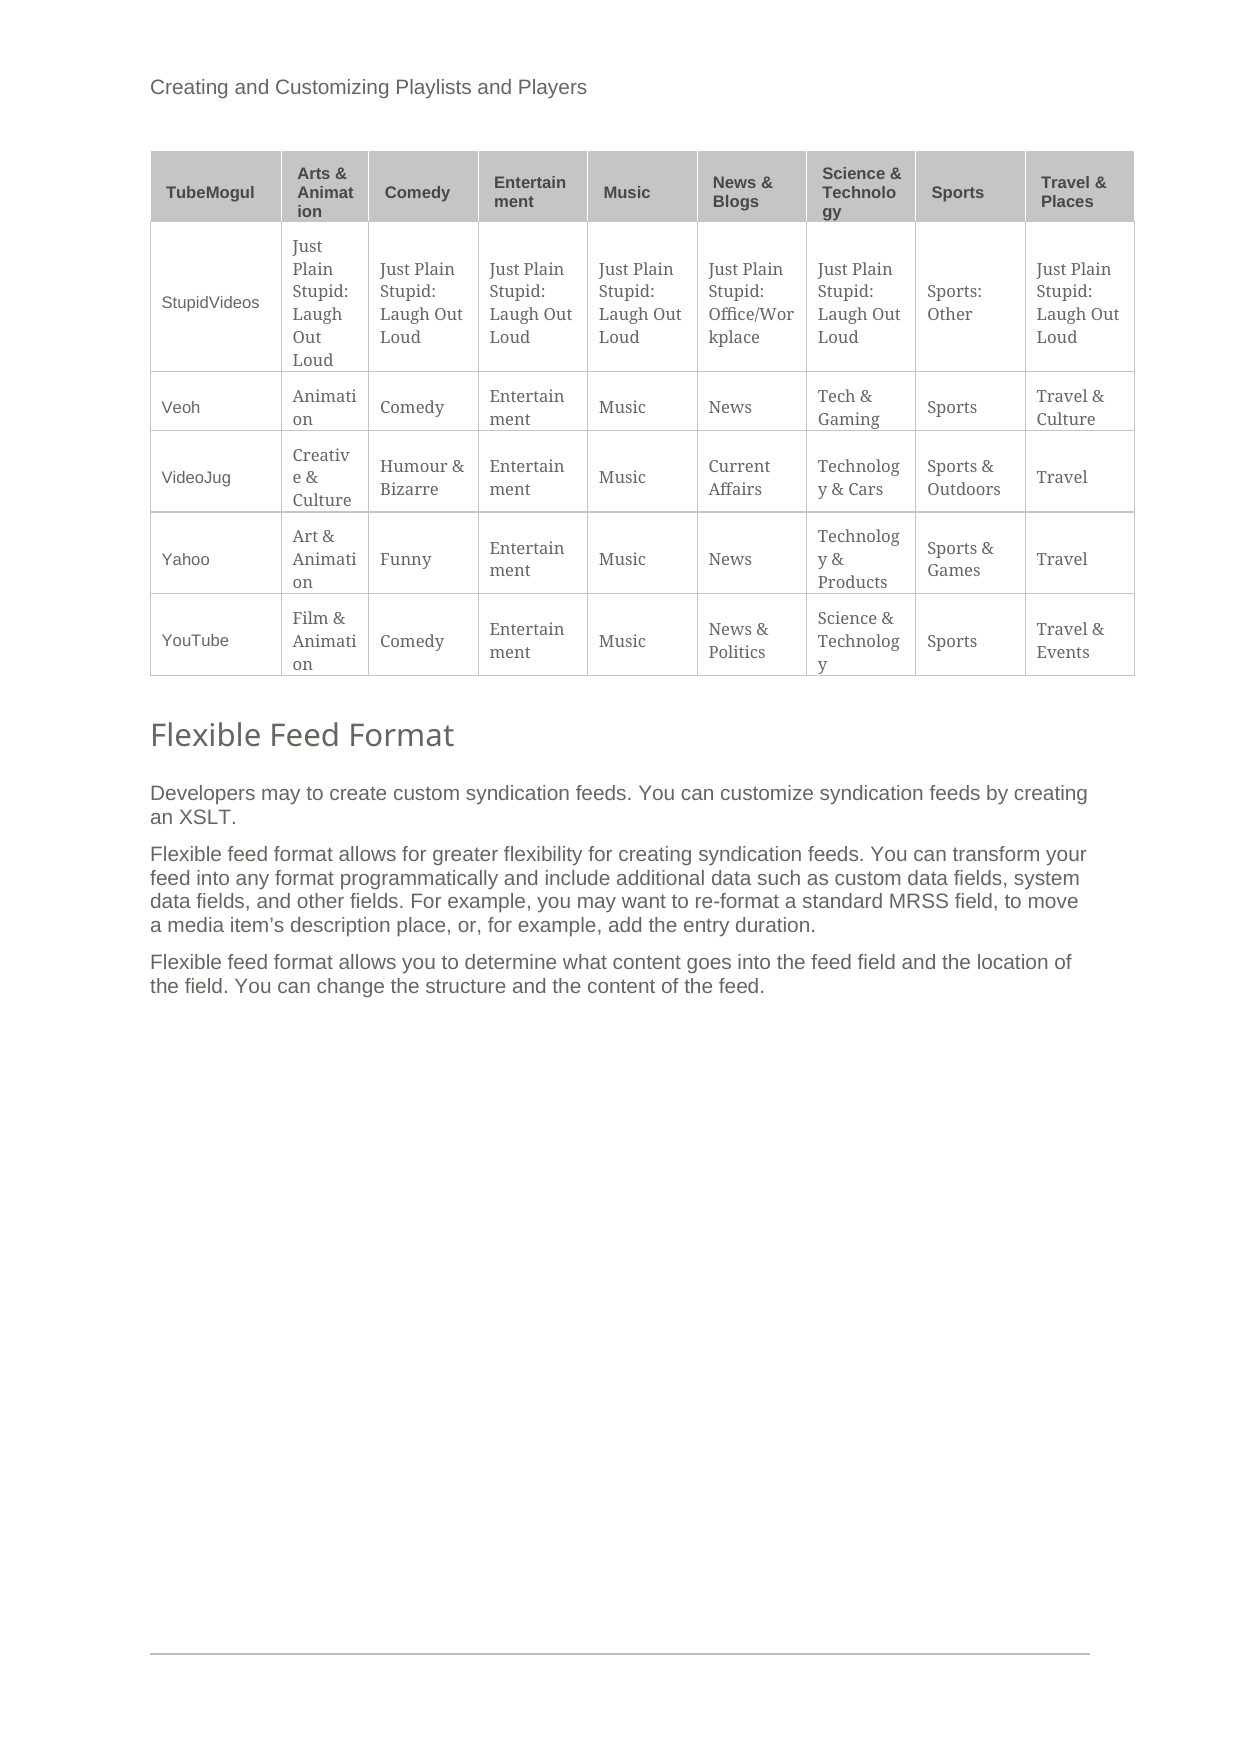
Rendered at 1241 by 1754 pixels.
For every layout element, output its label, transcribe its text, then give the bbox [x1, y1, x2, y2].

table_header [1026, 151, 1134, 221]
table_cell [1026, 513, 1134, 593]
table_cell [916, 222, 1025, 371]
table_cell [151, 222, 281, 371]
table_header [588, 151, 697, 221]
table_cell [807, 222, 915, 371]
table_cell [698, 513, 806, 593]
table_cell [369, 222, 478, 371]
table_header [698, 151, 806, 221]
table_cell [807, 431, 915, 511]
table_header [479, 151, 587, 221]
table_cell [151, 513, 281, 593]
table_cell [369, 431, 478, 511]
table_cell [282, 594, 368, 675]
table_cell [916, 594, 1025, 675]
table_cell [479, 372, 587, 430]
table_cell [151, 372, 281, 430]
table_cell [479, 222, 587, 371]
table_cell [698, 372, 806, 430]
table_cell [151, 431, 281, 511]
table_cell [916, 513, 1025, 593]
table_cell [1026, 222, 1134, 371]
text Developers may to create custom syndication feeds. You can customize syndication feeds by creating an XSLT. [150, 781, 1090, 829]
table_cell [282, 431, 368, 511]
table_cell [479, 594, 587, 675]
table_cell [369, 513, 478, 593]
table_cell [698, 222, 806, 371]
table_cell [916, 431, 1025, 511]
text Flexible feed format allows for greater flexibility for creating syndication feeds. You can transform your feed into any format programmatically and include additional data such as custom data fields, system data fields, and other fields. For example, you may want to re-format a standard MRSS field, to move a media item’s description place, or, for example, add the entry duration. [150, 841, 1090, 937]
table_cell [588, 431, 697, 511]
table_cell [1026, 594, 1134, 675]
text Flexible feed format allows you to determine what content goes into the feed field and the location of the field. You can change the structure and the content of the feed. [150, 950, 1090, 998]
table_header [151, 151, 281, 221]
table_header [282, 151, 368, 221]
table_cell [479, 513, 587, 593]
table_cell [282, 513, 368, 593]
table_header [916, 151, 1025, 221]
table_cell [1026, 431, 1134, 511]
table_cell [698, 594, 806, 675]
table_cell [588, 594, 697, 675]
subtitle Flexible Feed Format [150, 713, 1090, 756]
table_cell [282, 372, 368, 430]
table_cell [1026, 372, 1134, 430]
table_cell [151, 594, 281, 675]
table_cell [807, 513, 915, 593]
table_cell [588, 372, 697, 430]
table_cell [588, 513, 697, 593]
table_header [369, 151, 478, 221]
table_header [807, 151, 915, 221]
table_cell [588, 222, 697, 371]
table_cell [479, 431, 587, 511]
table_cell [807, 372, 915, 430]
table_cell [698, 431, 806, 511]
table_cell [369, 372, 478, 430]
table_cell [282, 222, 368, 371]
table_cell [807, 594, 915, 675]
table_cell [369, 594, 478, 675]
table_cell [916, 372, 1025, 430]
